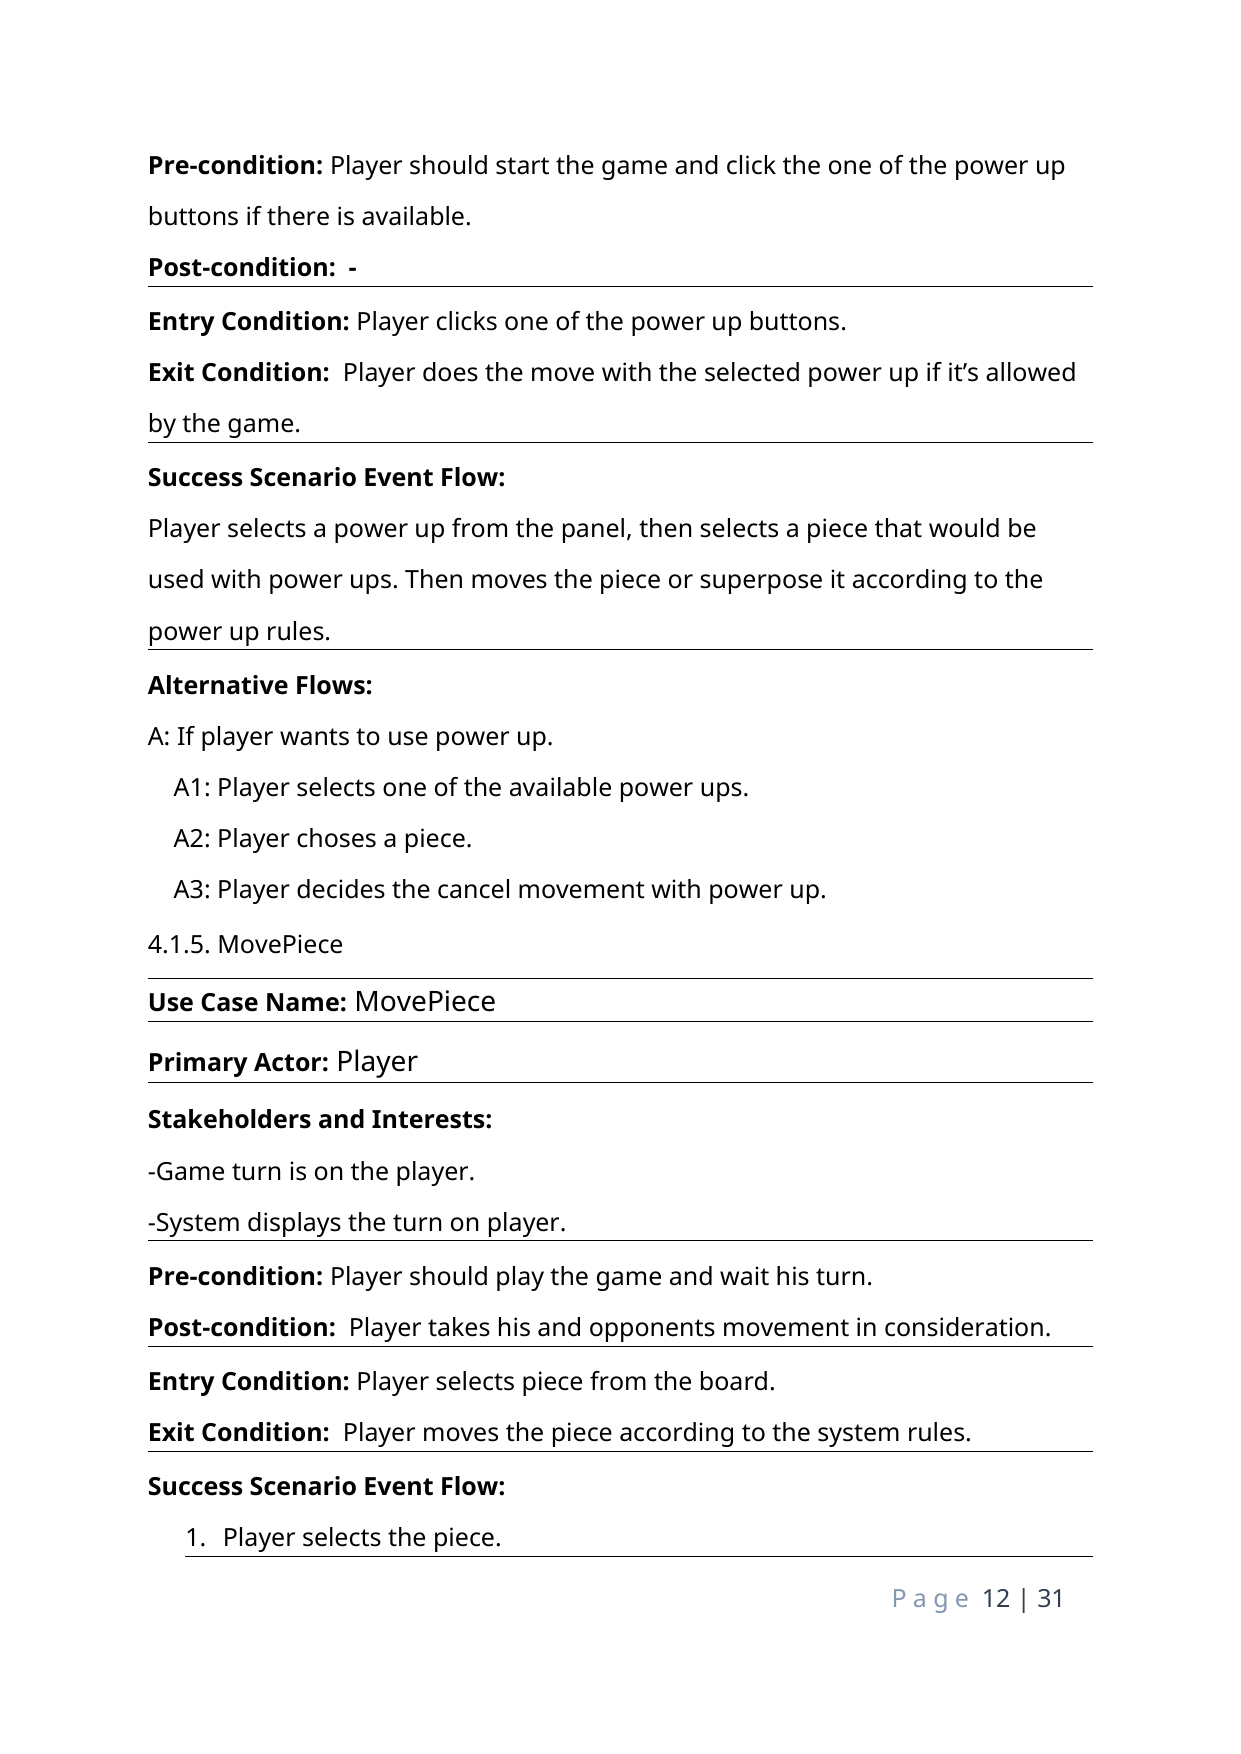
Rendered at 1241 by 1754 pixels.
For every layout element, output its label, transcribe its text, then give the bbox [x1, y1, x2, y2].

text -Game turn is on the player. [148, 1153, 1093, 1187]
text Post-condition: - [148, 250, 1093, 286]
text Entry Condition: Player clicks one of the power up buttons. [148, 304, 1093, 338]
text Pre-condition: Player should start the game and click the one of the power up buttons if there is available. [148, 148, 1093, 233]
text Entry Condition: Player selects piece from the board. [148, 1364, 1093, 1398]
text -System displays the turn on player. [148, 1204, 1093, 1240]
text Player selects a power up from the panel, then selects a piece that would be used with power ups. Then moves the piece or superpose it according to the power up rules. [148, 511, 1093, 649]
text A2: Player choses a piece. [148, 821, 1093, 854]
text A3: Player decides the cancel movement with power up. [148, 872, 1093, 906]
list Player selects the piece. [185, 1520, 1093, 1556]
text Post-condition: Player takes his and opponents movement in consideration. [148, 1309, 1093, 1346]
text Stakeholders and Interests: [148, 1102, 1093, 1136]
text A: If player wants to use power up. [148, 718, 1093, 752]
text Pre-condition: Player should play the game and wait his turn. [148, 1258, 1093, 1292]
subtitle 4.1.5. MovePiece [148, 927, 1093, 961]
text Exit Condition: Player moves the piece according to the system rules. [148, 1415, 1093, 1451]
text A1: Player selects one of the available power ups. [148, 769, 1093, 803]
text Exit Condition: Player does the move with the selected power up if it’s allowed by the game. [148, 355, 1093, 442]
text Success Scenario Event Flow: [148, 460, 1093, 494]
text Use Case Name: MovePiece [148, 979, 1093, 1021]
text Alternative Flows: [148, 667, 1093, 701]
text Primary Actor: Player [148, 1042, 1093, 1082]
text Success Scenario Event Flow: [148, 1469, 1093, 1503]
